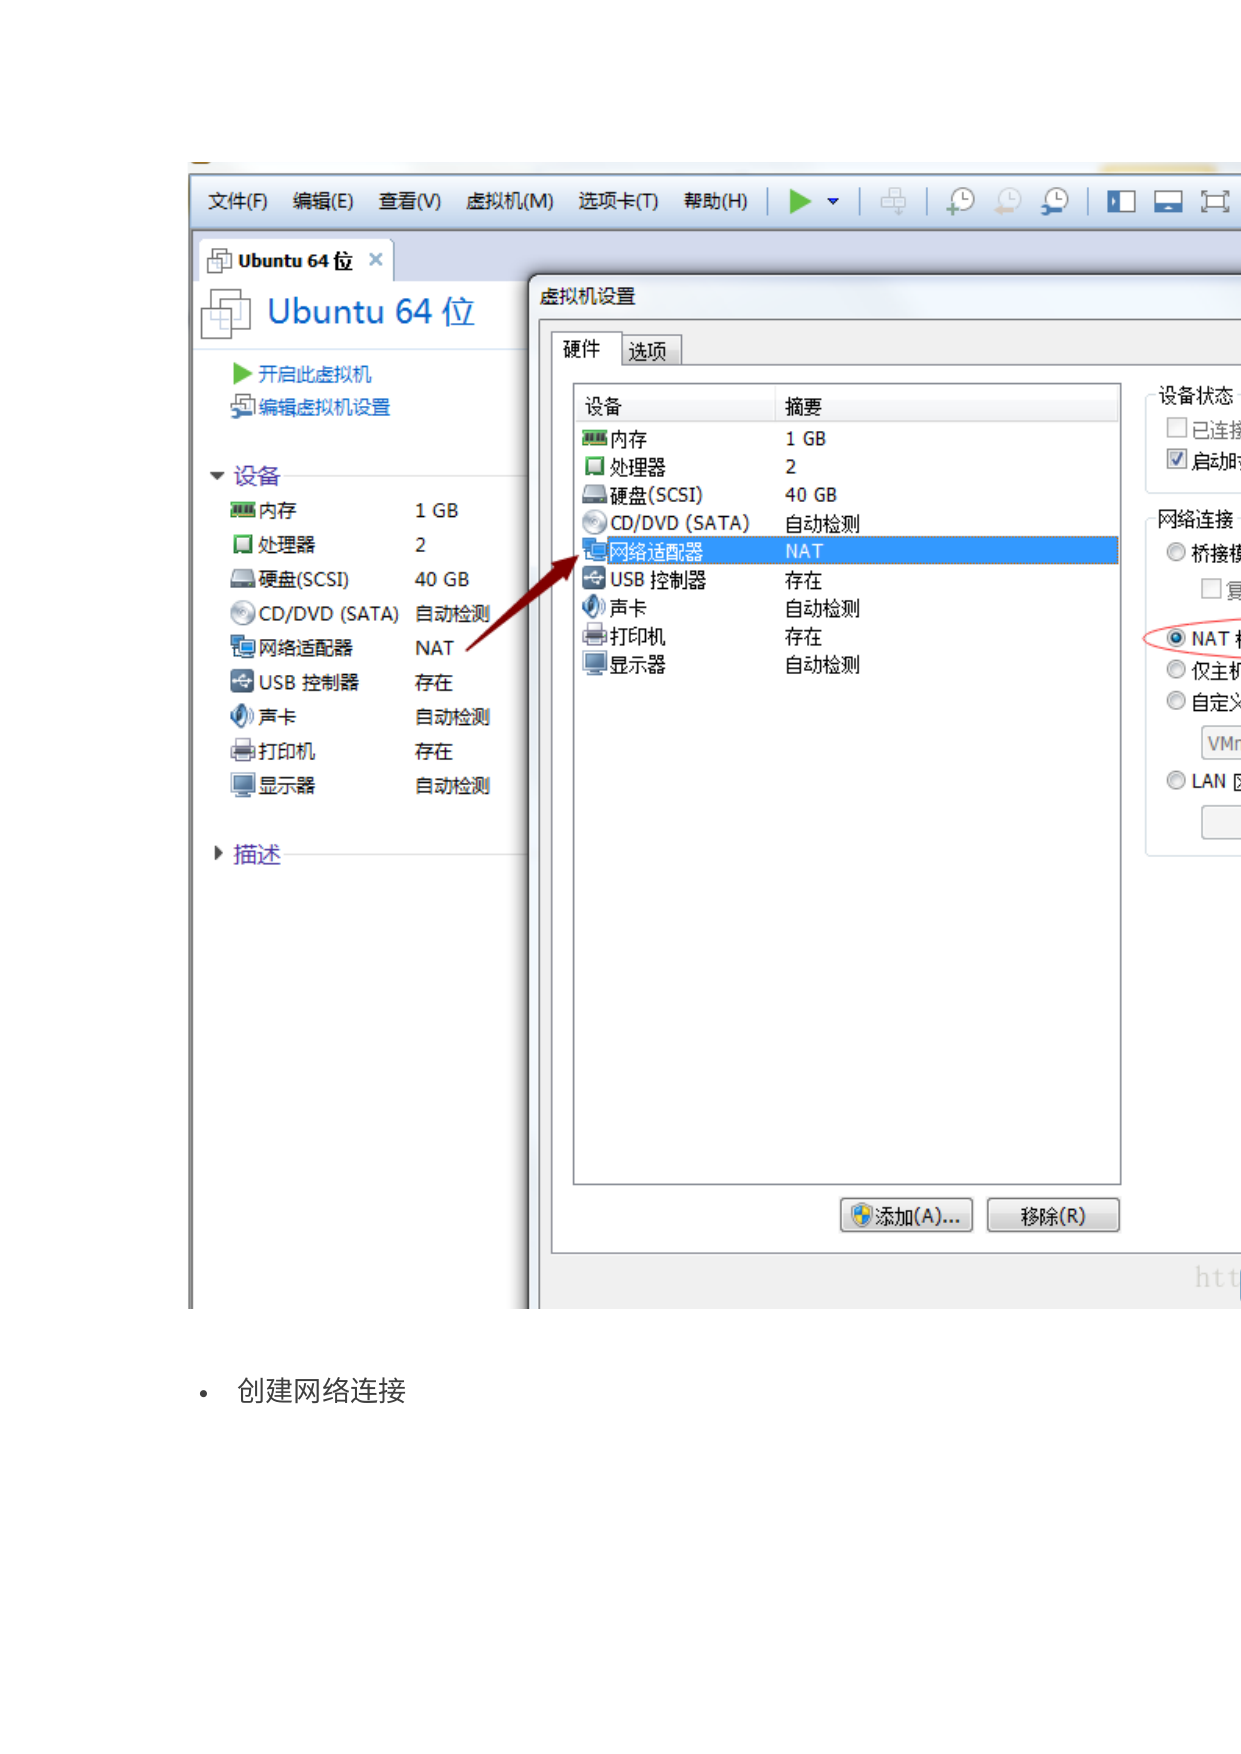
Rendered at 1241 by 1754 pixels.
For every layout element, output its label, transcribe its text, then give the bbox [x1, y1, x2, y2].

picture [187, 162, 1241, 1309]
list 创建网络连接 [200, 1357, 1053, 1422]
